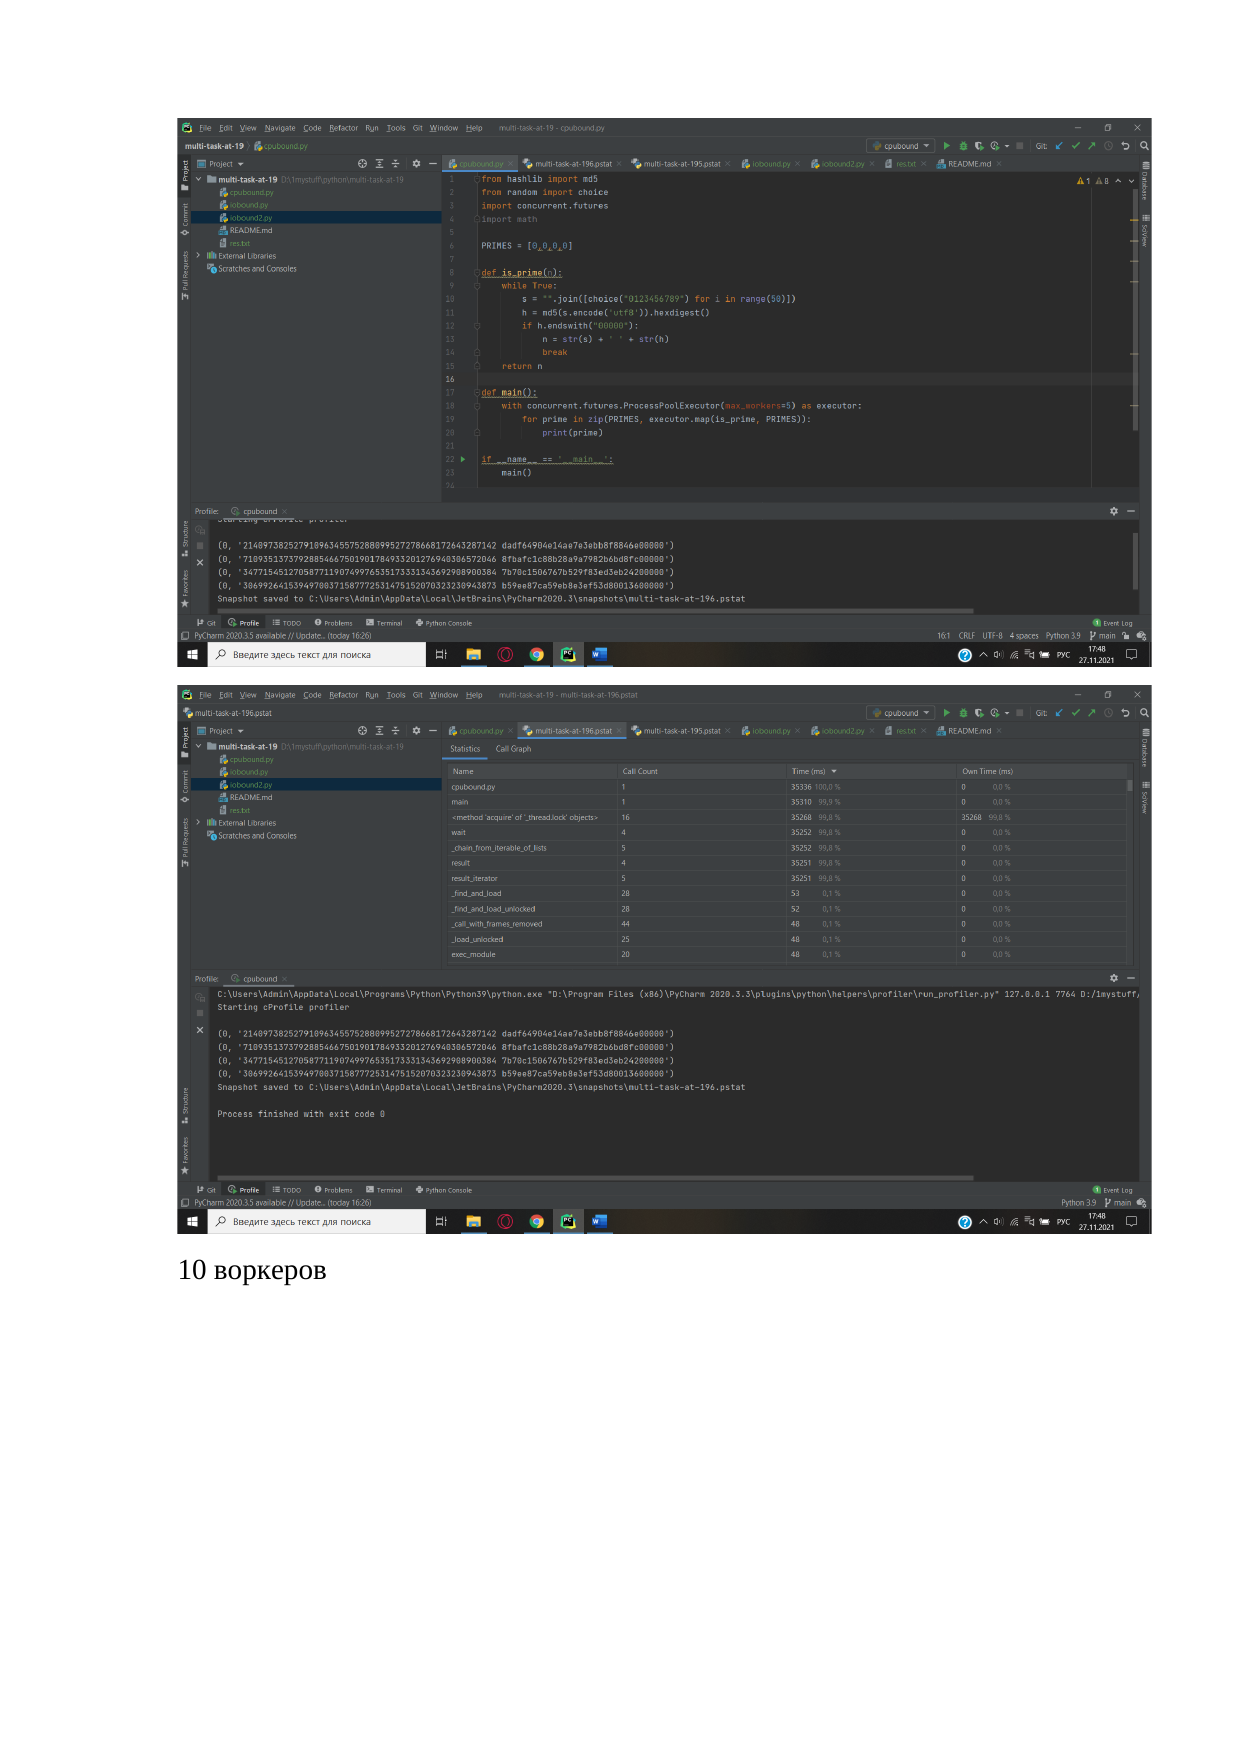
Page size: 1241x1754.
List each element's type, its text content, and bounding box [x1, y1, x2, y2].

picture [177, 685, 1152, 1234]
picture [177, 118, 1152, 667]
text 10 воркеров [177, 1252, 1152, 1286]
